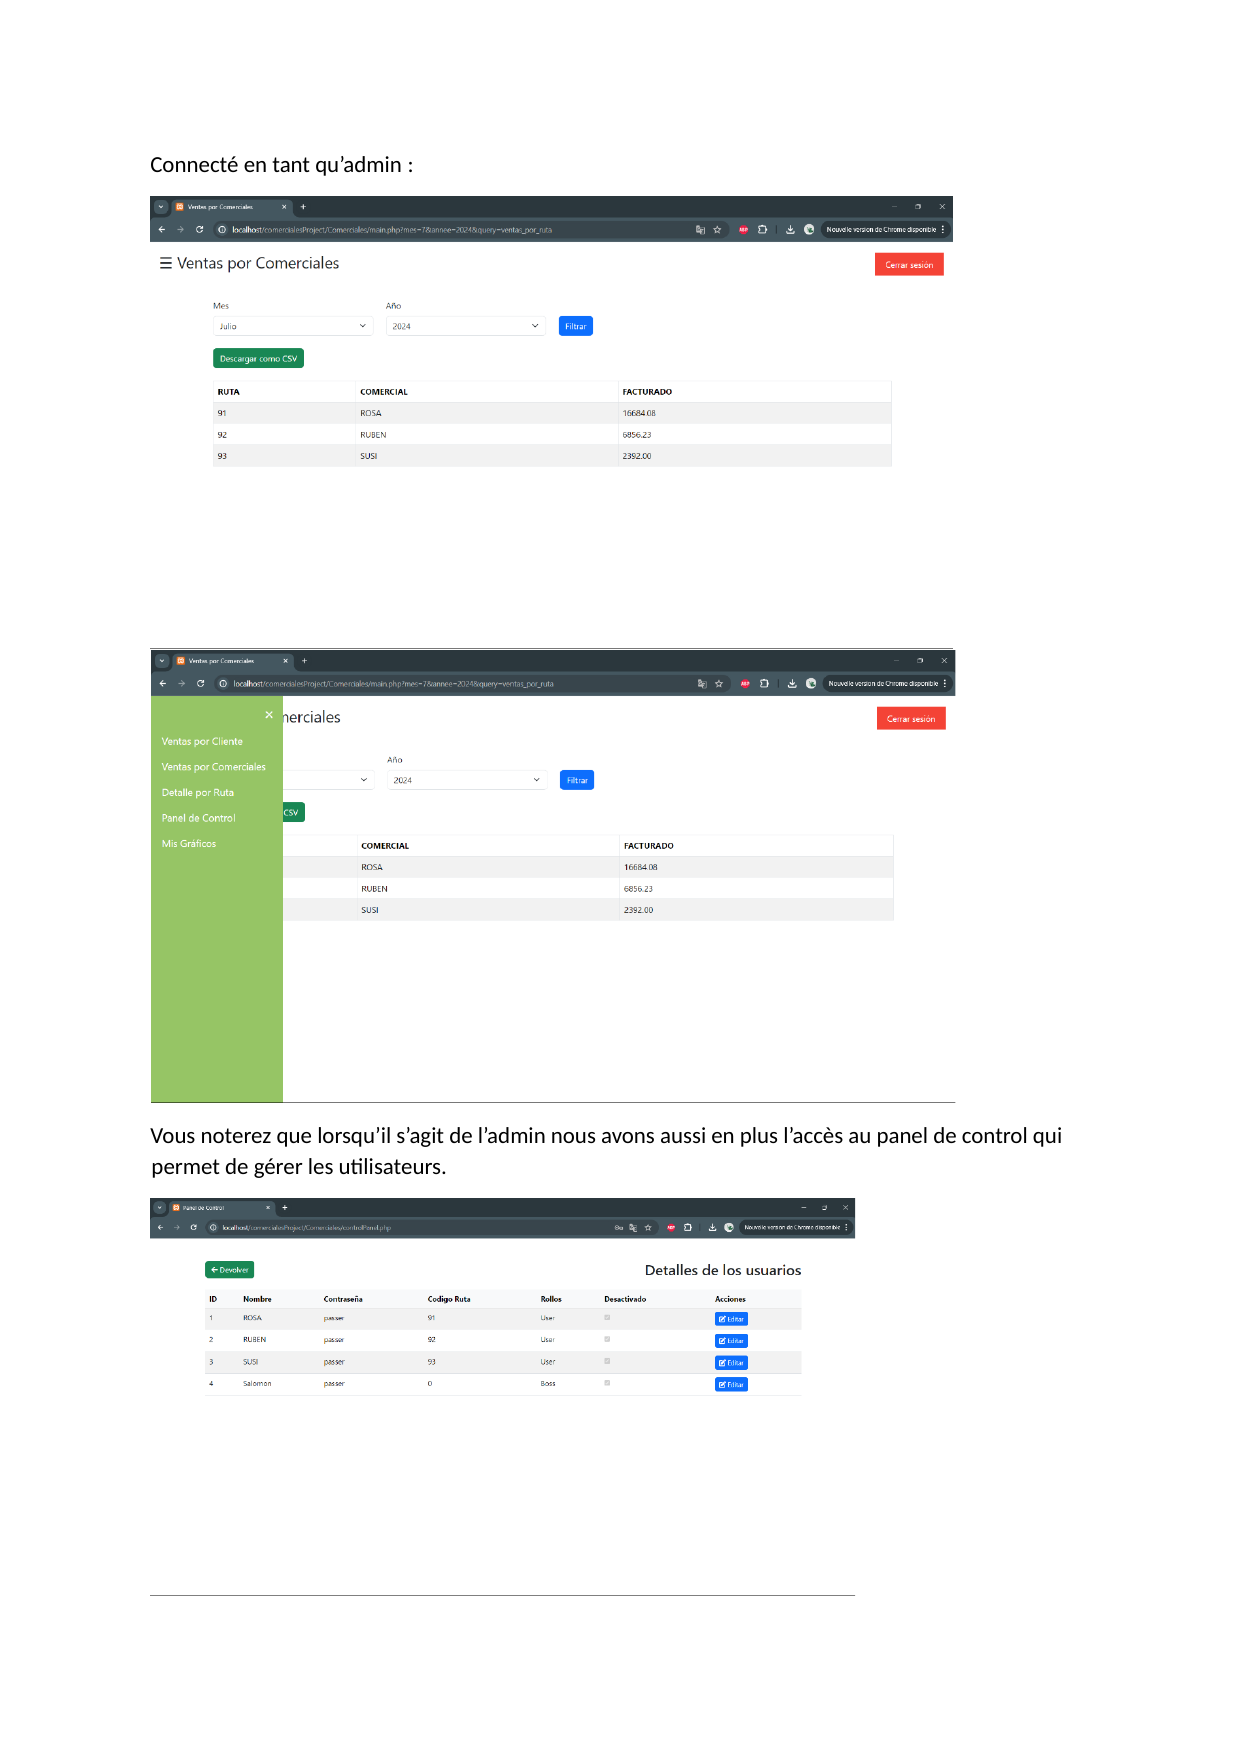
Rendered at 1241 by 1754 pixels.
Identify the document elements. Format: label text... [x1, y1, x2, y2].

text Vous noterez que lorsqu’il s’agit de l’admin nous avons aussi en plus l’accès au panel de control qui permet de gérer les utilisateurs. [150, 1122, 1090, 1180]
text Connecté en tant qu’admin : [150, 150, 1090, 178]
picture [150, 196, 953, 649]
picture [151, 650, 956, 1103]
picture [150, 1198, 856, 1596]
